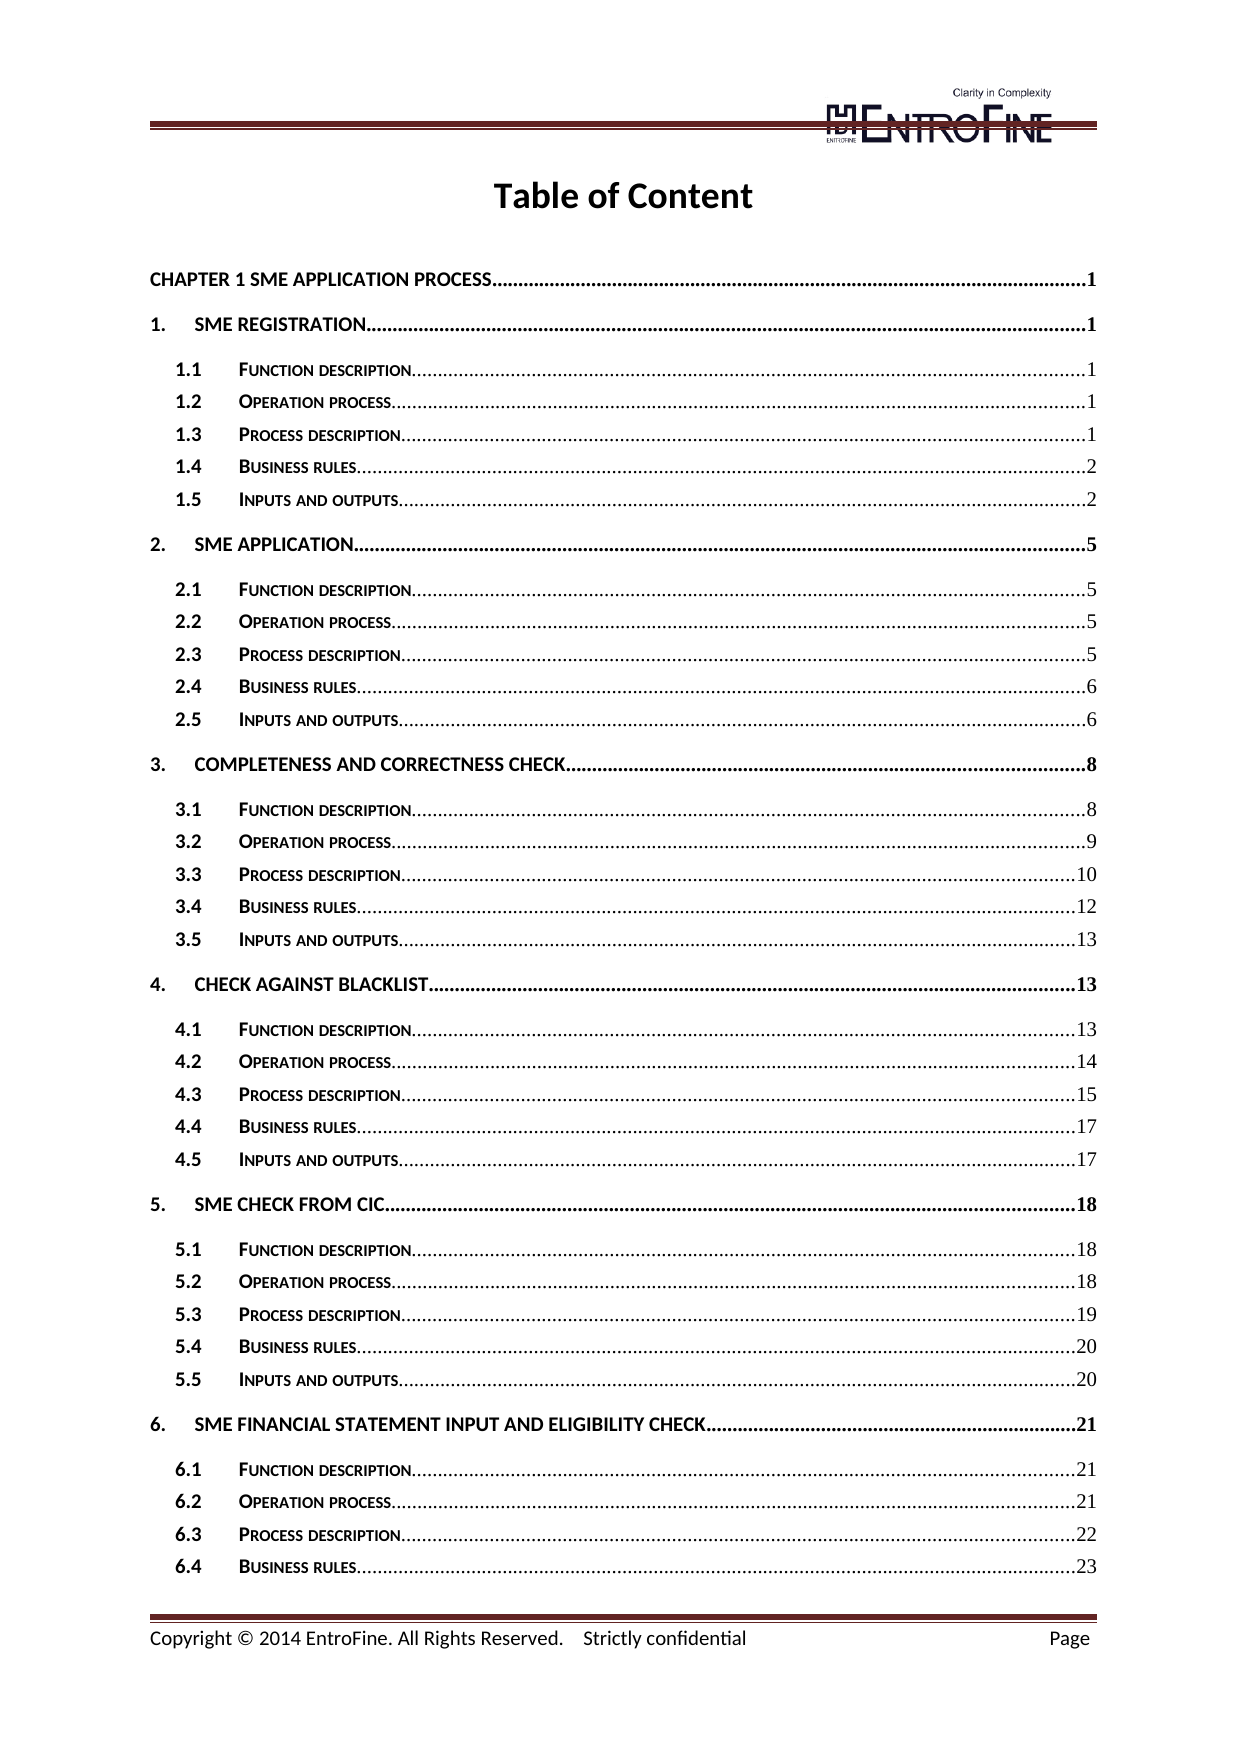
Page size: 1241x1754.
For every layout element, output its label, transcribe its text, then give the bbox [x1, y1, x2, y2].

text 5. SME check from CIC 18 [150, 1187, 1097, 1220]
text 4. Check against blacklist 13 [150, 967, 1097, 1000]
text 5.1 Function description 18 [175, 1232, 1097, 1265]
text 6.3 Process description 22 [175, 1517, 1097, 1550]
text 2.3 Process description 5 [175, 637, 1097, 670]
text Table of Content [150, 162, 1097, 227]
text 6. SME financial statement input and eligibility check 21 [150, 1407, 1097, 1440]
text 4.5 Inputs and outputs 17 [175, 1142, 1097, 1175]
picture [824, 87, 1054, 121]
text 2.4 Business rules 6 [175, 670, 1097, 702]
text 4.4 Business rules 17 [175, 1110, 1097, 1142]
text 1.5 Inputs and outputs 2 [175, 482, 1097, 515]
text 4.1 Function description 13 [175, 1012, 1097, 1045]
text 2.1 Function description 5 [175, 572, 1097, 605]
text 3. Completeness and correctness check 8 [150, 747, 1097, 780]
text Chapter 1 SME Application Process 1 [150, 262, 1097, 295]
text 4.3 Process description 15 [175, 1077, 1097, 1110]
text 3.5 Inputs and outputs 13 [175, 922, 1097, 955]
text 3.3 Process description 10 [175, 857, 1097, 890]
text 3.2 Operation process 9 [175, 825, 1097, 857]
text 6.1 Function description 21 [175, 1452, 1097, 1485]
picture [824, 130, 1054, 145]
text 2.5 Inputs and outputs 6 [175, 702, 1097, 735]
text 1.1 Function description 1 [175, 352, 1097, 385]
text 2.2 Operation process 5 [175, 605, 1097, 637]
text 3.4 Business rules 12 [175, 890, 1097, 922]
text 5.5 Inputs and outputs 20 [175, 1362, 1097, 1395]
text 5.4 Business rules 20 [175, 1330, 1097, 1362]
text 6.2 Operation process 21 [175, 1485, 1097, 1517]
text 2. SME application 5 [150, 527, 1097, 560]
text 6.4 Business rules 23 [175, 1550, 1097, 1582]
text 3.1 Function description 8 [175, 792, 1097, 825]
text 5.3 Process description 19 [175, 1297, 1097, 1330]
text 1.3 Process description 1 [175, 417, 1097, 450]
text 1.2 Operation process 1 [175, 385, 1097, 417]
text 1. SME registration 1 [150, 307, 1097, 340]
text 1.4 Business rules 2 [175, 450, 1097, 482]
text 5.2 Operation process 18 [175, 1265, 1097, 1297]
text 4.2 Operation process 14 [175, 1045, 1097, 1077]
